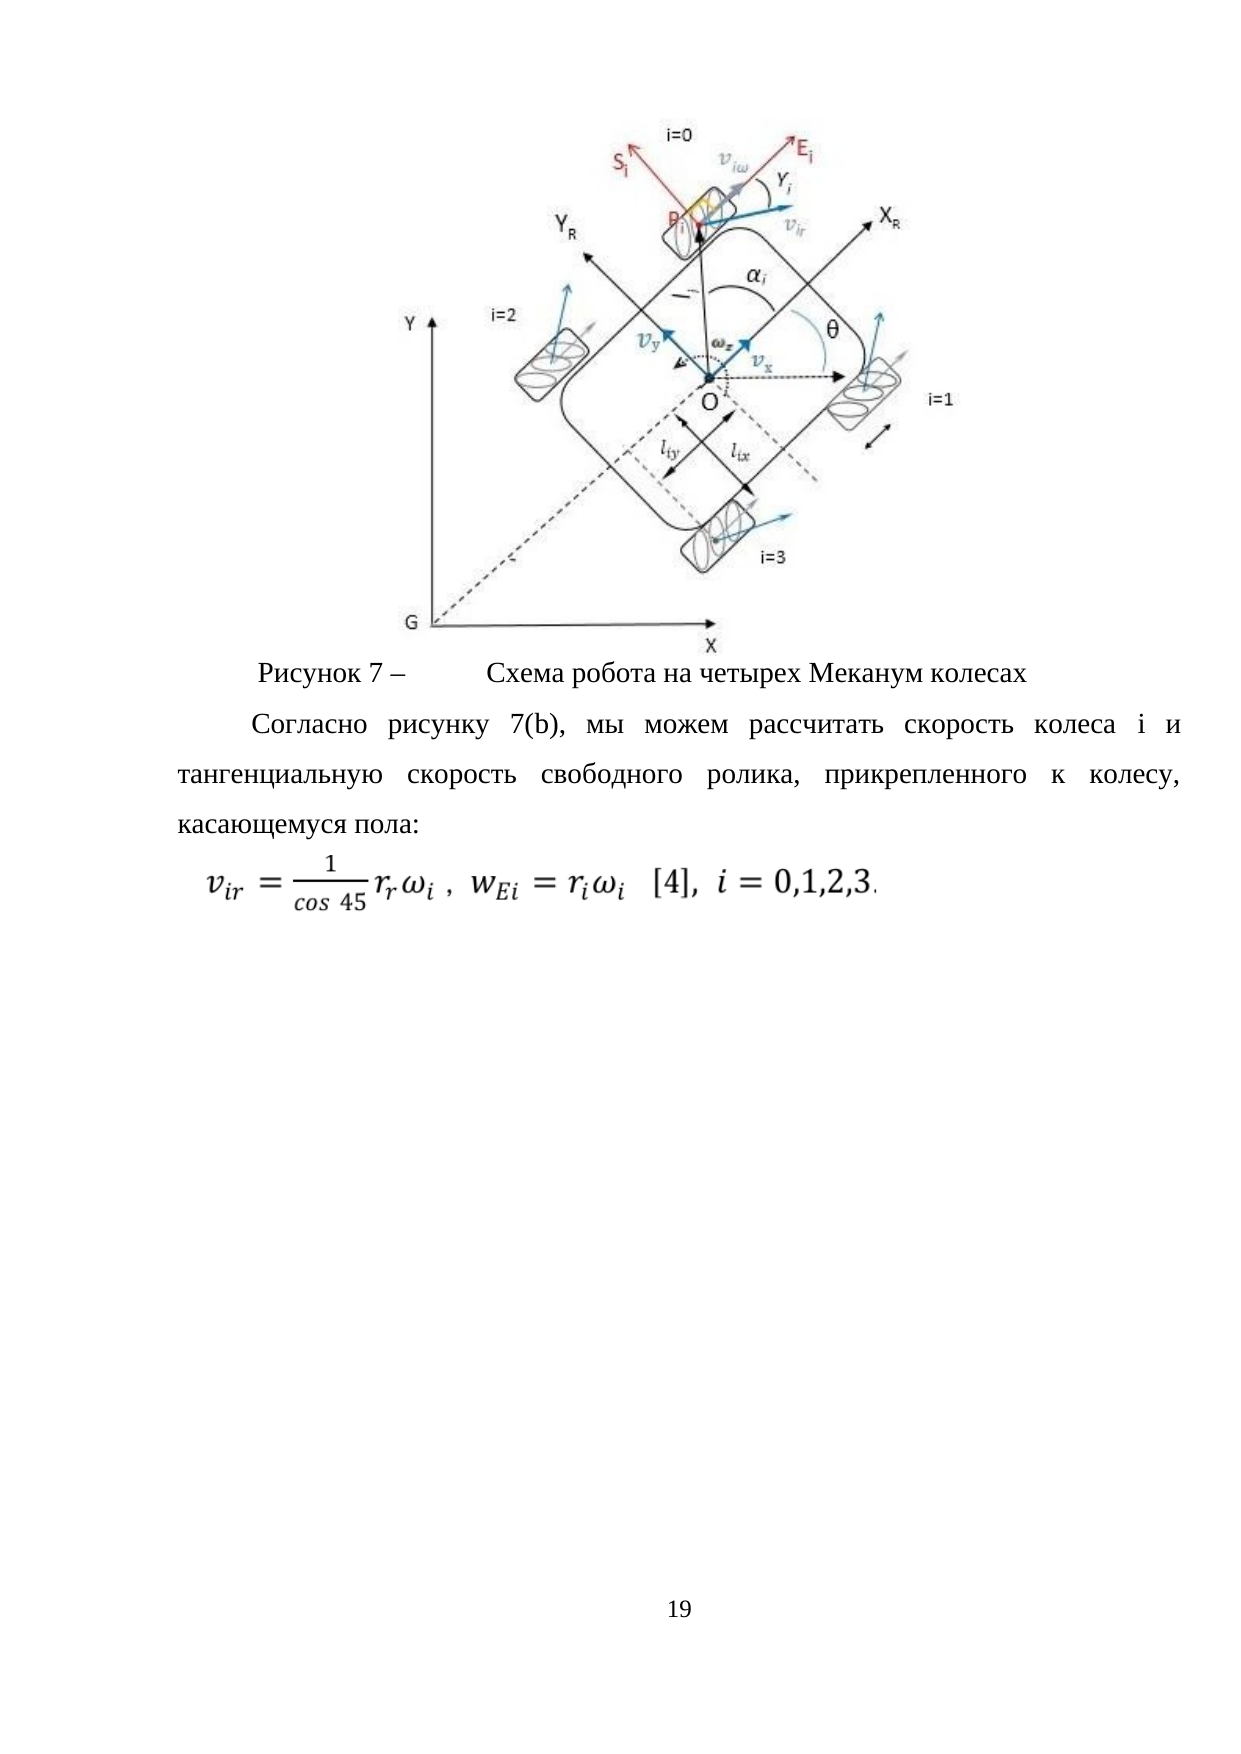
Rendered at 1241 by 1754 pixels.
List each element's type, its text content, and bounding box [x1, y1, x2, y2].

picture [198, 855, 876, 912]
picture [397, 118, 961, 656]
text Схема робота на четырех Меканум колесах [177, 656, 1181, 689]
text Согласно рисунку 7(b), мы можем рассчитать скорость колеса i и тангенциальную скорость свободного ролика, прикрепленного к колесу, касающемуся пола: [177, 706, 1181, 840]
